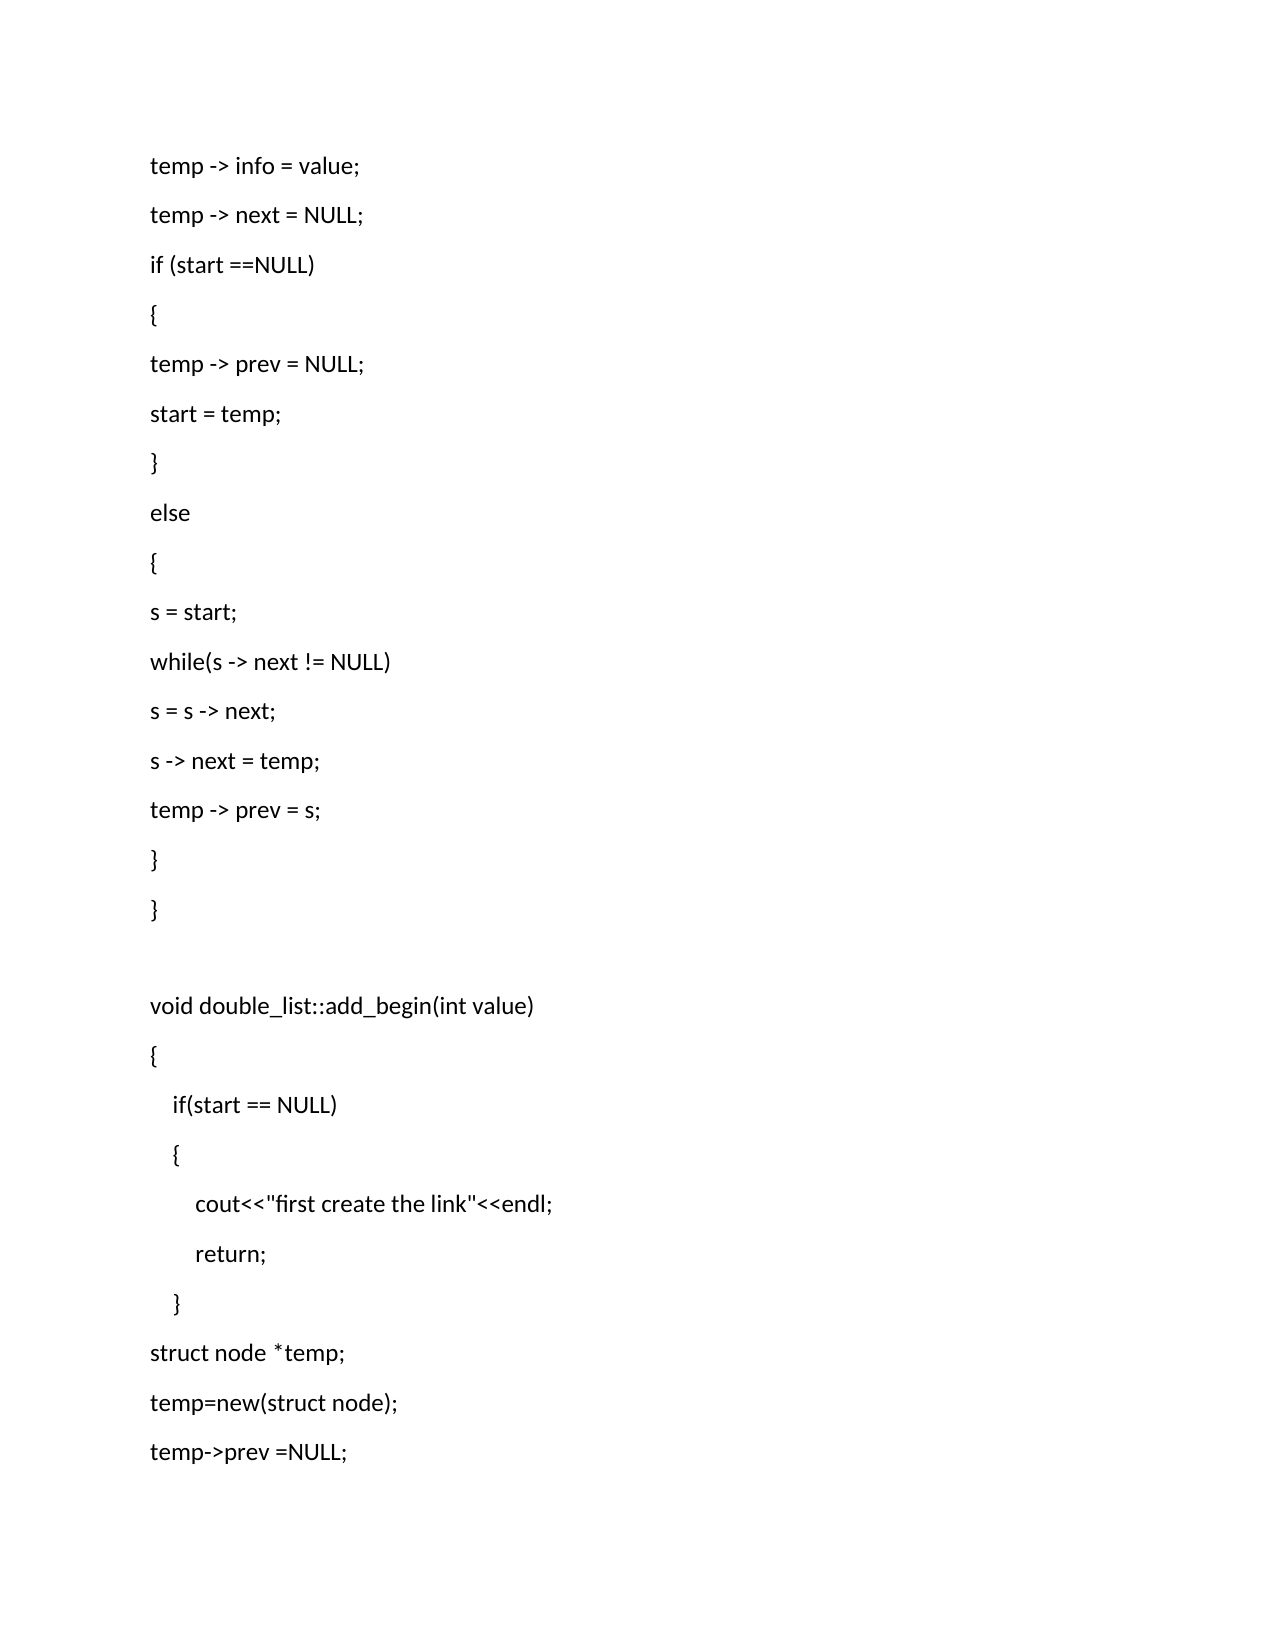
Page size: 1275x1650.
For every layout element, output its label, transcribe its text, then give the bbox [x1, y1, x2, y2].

text temp -> next = NULL; [150, 199, 1125, 230]
text if(start == NULL) [150, 1089, 1125, 1120]
text } [150, 1288, 1125, 1318]
text if (start ==NULL) [150, 249, 1125, 280]
text } [150, 894, 1125, 924]
text return; [150, 1238, 1125, 1269]
text { [150, 547, 1125, 577]
text start = temp; [150, 398, 1125, 428]
text { [150, 1040, 1125, 1070]
text struct node *temp; [150, 1337, 1125, 1368]
text { [150, 299, 1125, 329]
text void double_list::add_begin(int value) [150, 990, 1125, 1021]
text cout<<"first create the link"<<endl; [150, 1188, 1125, 1219]
text else [150, 497, 1125, 528]
text } [150, 447, 1125, 478]
text temp -> info = value; [150, 150, 1125, 181]
text temp=new(struct node); [150, 1387, 1125, 1417]
text s -> next = temp; [150, 745, 1125, 776]
text s = start; [150, 596, 1125, 627]
text } [150, 844, 1125, 875]
text s = s -> next; [150, 695, 1125, 726]
text temp -> prev = s; [150, 794, 1125, 825]
text { [150, 1139, 1125, 1169]
text temp -> prev = NULL; [150, 348, 1125, 379]
text while(s -> next != NULL) [150, 646, 1125, 676]
text temp->prev =NULL; [150, 1436, 1125, 1467]
